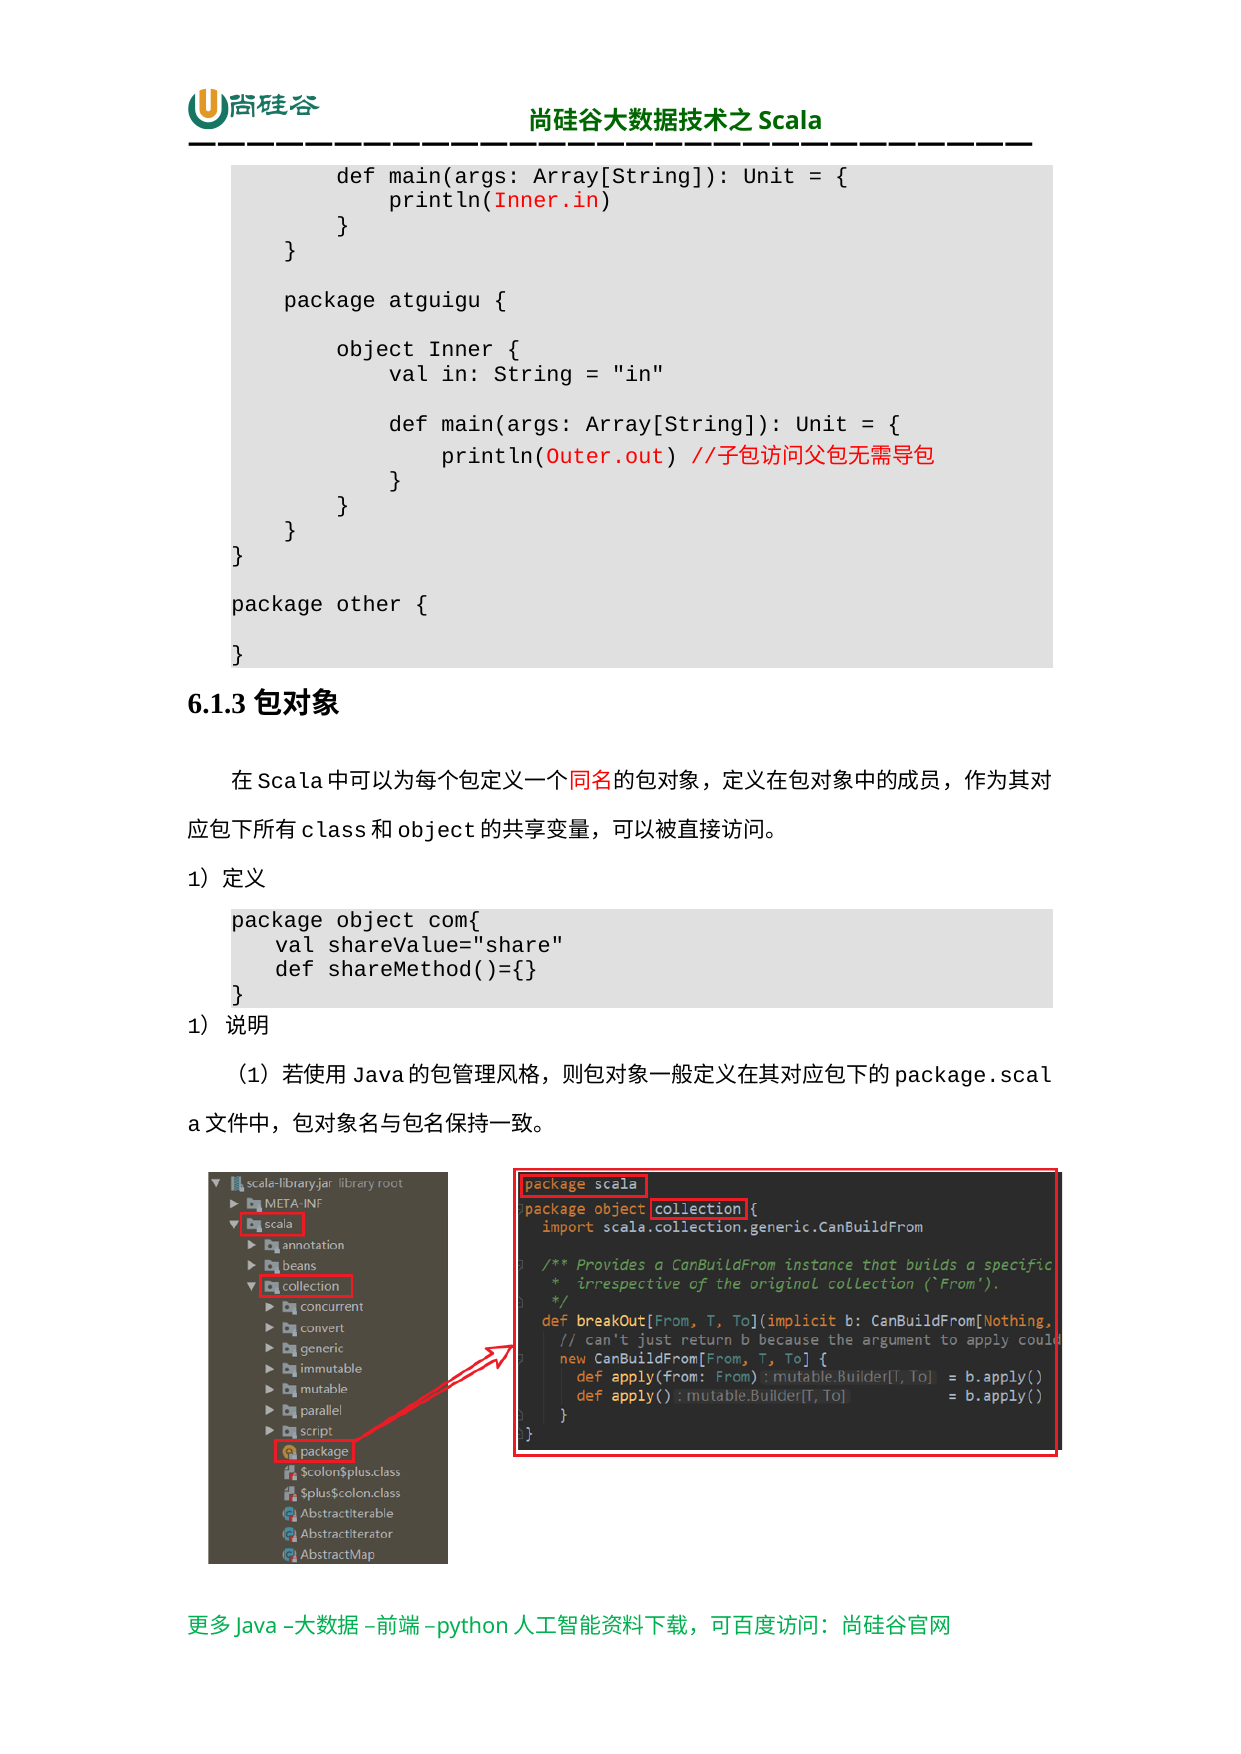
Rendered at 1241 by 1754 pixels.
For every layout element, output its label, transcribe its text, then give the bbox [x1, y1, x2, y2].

text } [231, 643, 1053, 668]
subtitle 6.1.3 包对象 [187, 668, 1053, 733]
text def main(args: Array[String]): Unit = { [231, 413, 1053, 438]
text } [231, 469, 1053, 494]
text package atguigu { [231, 289, 1053, 314]
text val shareValue="share" [231, 934, 1053, 958]
text 1）定义 [187, 861, 1053, 893]
text println(Outer.out) //子包访问父包无需导包 [231, 438, 1053, 469]
text } [231, 983, 1053, 1008]
text object Inner { [231, 338, 1053, 363]
text def main(args: Array[String]): Unit = { [231, 165, 1053, 190]
text } [231, 494, 1053, 519]
picture [187, 88, 321, 130]
picture [208, 1166, 1063, 1564]
text } [231, 544, 1053, 569]
text println(Inner.in) [231, 190, 1053, 214]
list 说明 [187, 1008, 1053, 1041]
text } [231, 519, 1053, 544]
text package other { [231, 593, 1053, 618]
text } [231, 239, 1053, 264]
text （1）若使用Java的包管理风格，则包对象一般定义在其对应包下的package.scala文件中，包对象名与包名保持一致。 [187, 1057, 1053, 1138]
text package object com{ [231, 909, 1053, 934]
text val in: String = "in" [231, 363, 1053, 388]
text } [231, 214, 1053, 239]
text 在Scala中可以为每个包定义一个同名的包对象，定义在包对象中的成员，作为其对应包下所有class和object的共享变量，可以被直接访问。 [187, 763, 1053, 844]
text def shareMethod()={} [231, 958, 1053, 983]
